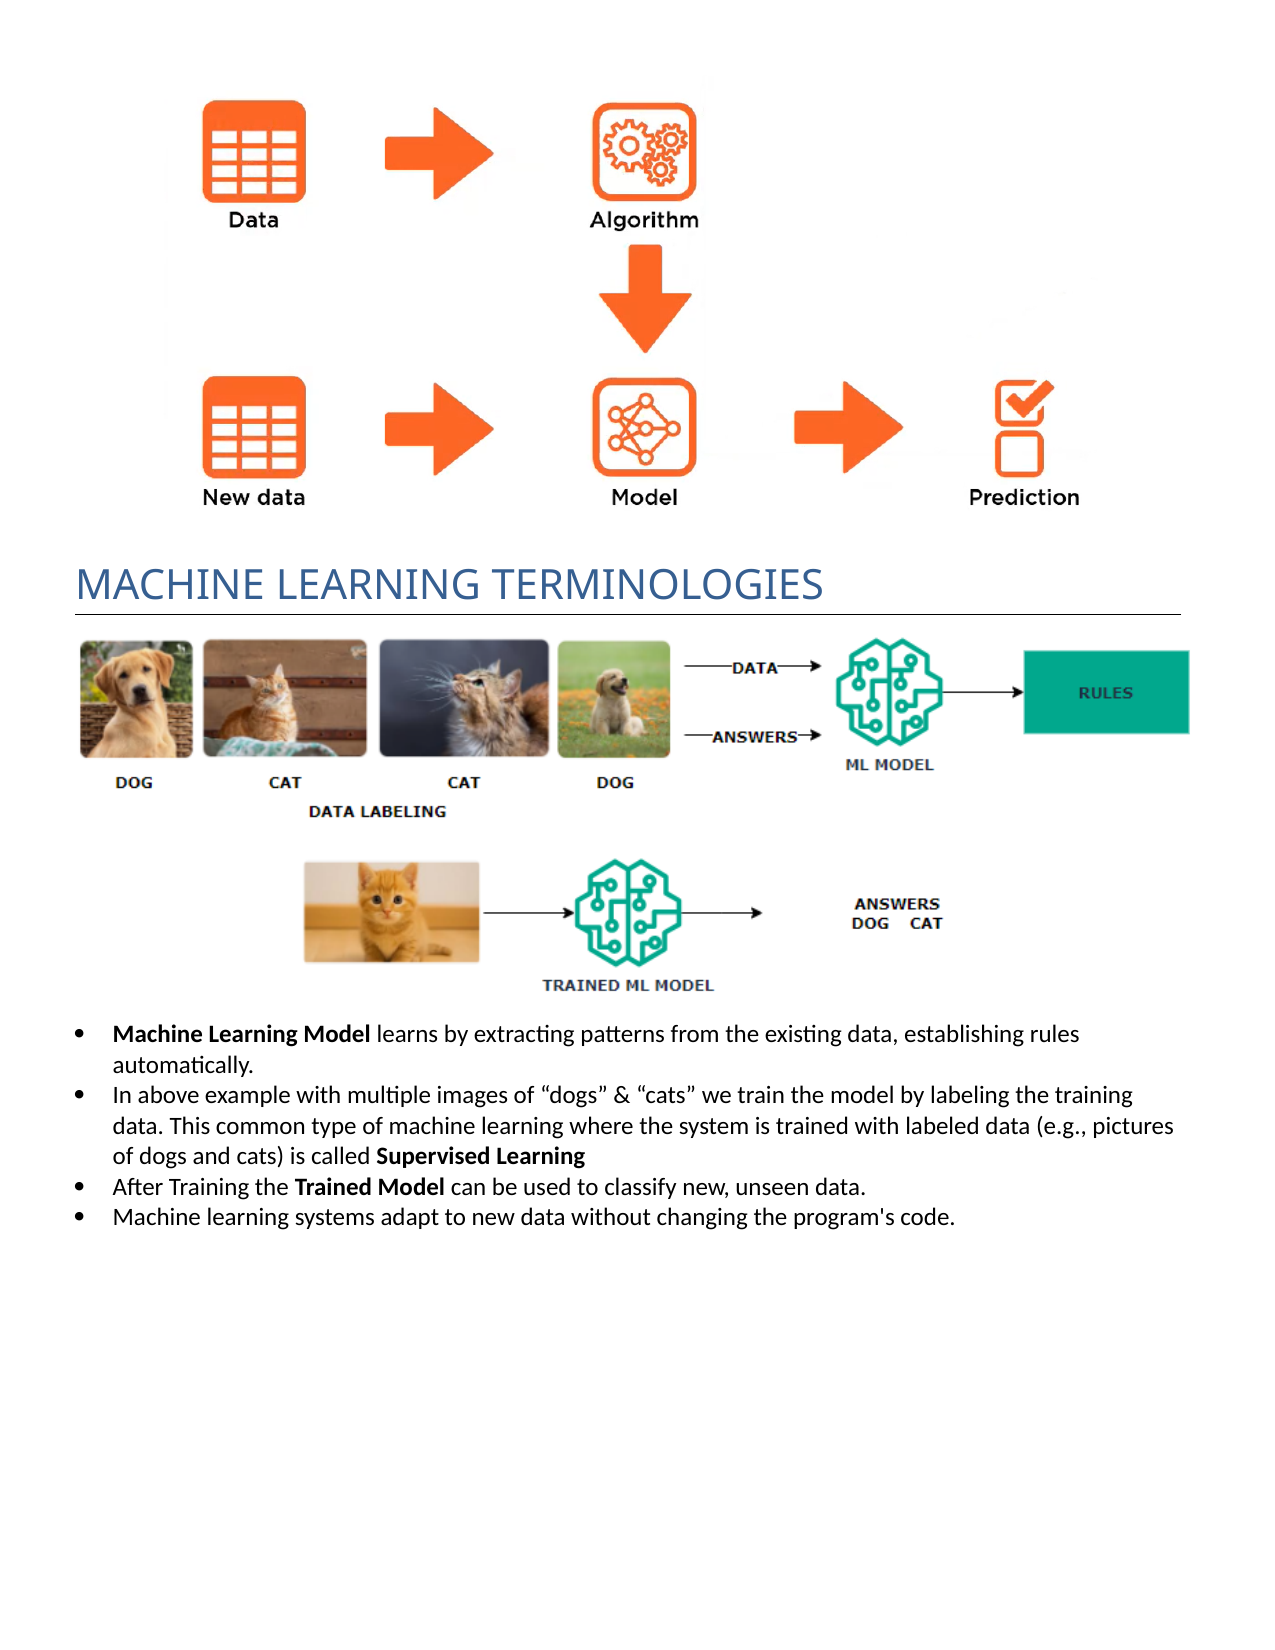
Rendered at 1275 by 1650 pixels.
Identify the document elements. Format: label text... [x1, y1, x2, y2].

subtitle MACHINE LEARNING TERMINOLOGIES [75, 555, 1181, 614]
list After Training the Trained Model can be used to classify new, unseen data. [75, 1171, 1181, 1202]
list Machine learning systems adapt to new data without changing the program's code. [75, 1202, 1181, 1232]
picture [163, 75, 1099, 518]
list Machine Learning Model learns by extracting patterns from the existing data, establishing rules automatically. [75, 1018, 1181, 1079]
picture [75, 632, 1200, 998]
list In above example with multiple images of “dogs” & “cats” we train the model by labeling the training data. This common type of machine learning where the system is trained with labeled data (e.g., pictures of dogs and cats) is called Supervised Learning [75, 1079, 1181, 1171]
